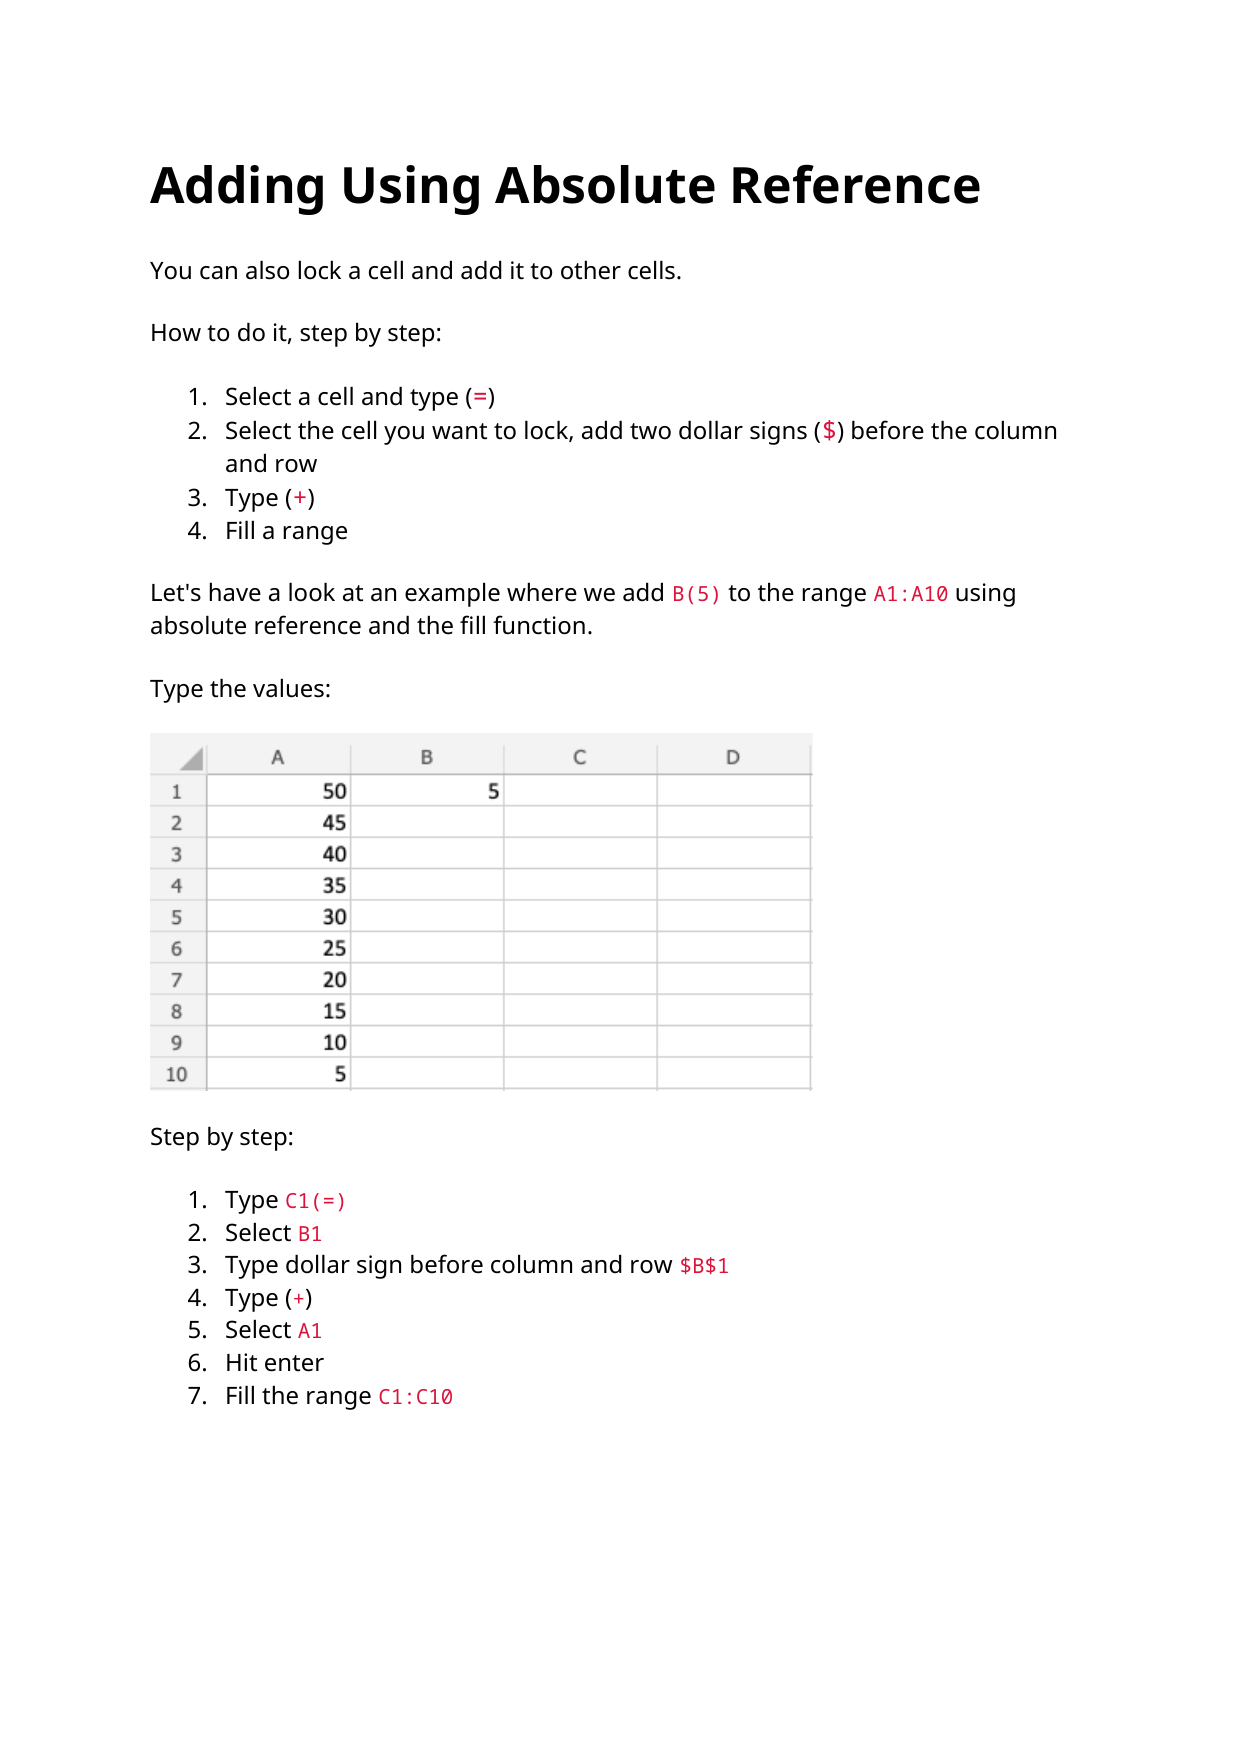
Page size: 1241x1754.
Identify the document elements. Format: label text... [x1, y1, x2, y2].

text You can also lock a cell and add it to other cells. [150, 253, 1090, 286]
list Type C1(=) [187, 1183, 1090, 1215]
list Hit enter [187, 1346, 1090, 1378]
text How to do it, step by step: [150, 316, 1090, 349]
list Select a cell and type (=) [187, 379, 1090, 413]
list Fill the range C1:C10 [187, 1378, 1090, 1411]
text Let's have a look at an example where we add B(5) to the range A1:A10 using absolute reference and the fill function. [150, 576, 1090, 641]
list Select A1 [187, 1313, 1090, 1346]
list Type (+) [187, 479, 1090, 513]
text Type the values: [150, 671, 1090, 704]
picture [150, 733, 813, 1091]
list Fill a range [187, 513, 1090, 546]
text Step by step: [150, 1120, 1090, 1153]
list Type (+) [187, 1281, 1090, 1313]
subtitle Adding Using Absolute Reference [150, 150, 1090, 218]
list Select the cell you want to lock, add two dollar signs ($) before the column and row [187, 413, 1090, 479]
list Type dollar sign before column and row $B$1 [187, 1248, 1090, 1281]
list Select B1 [187, 1215, 1090, 1248]
